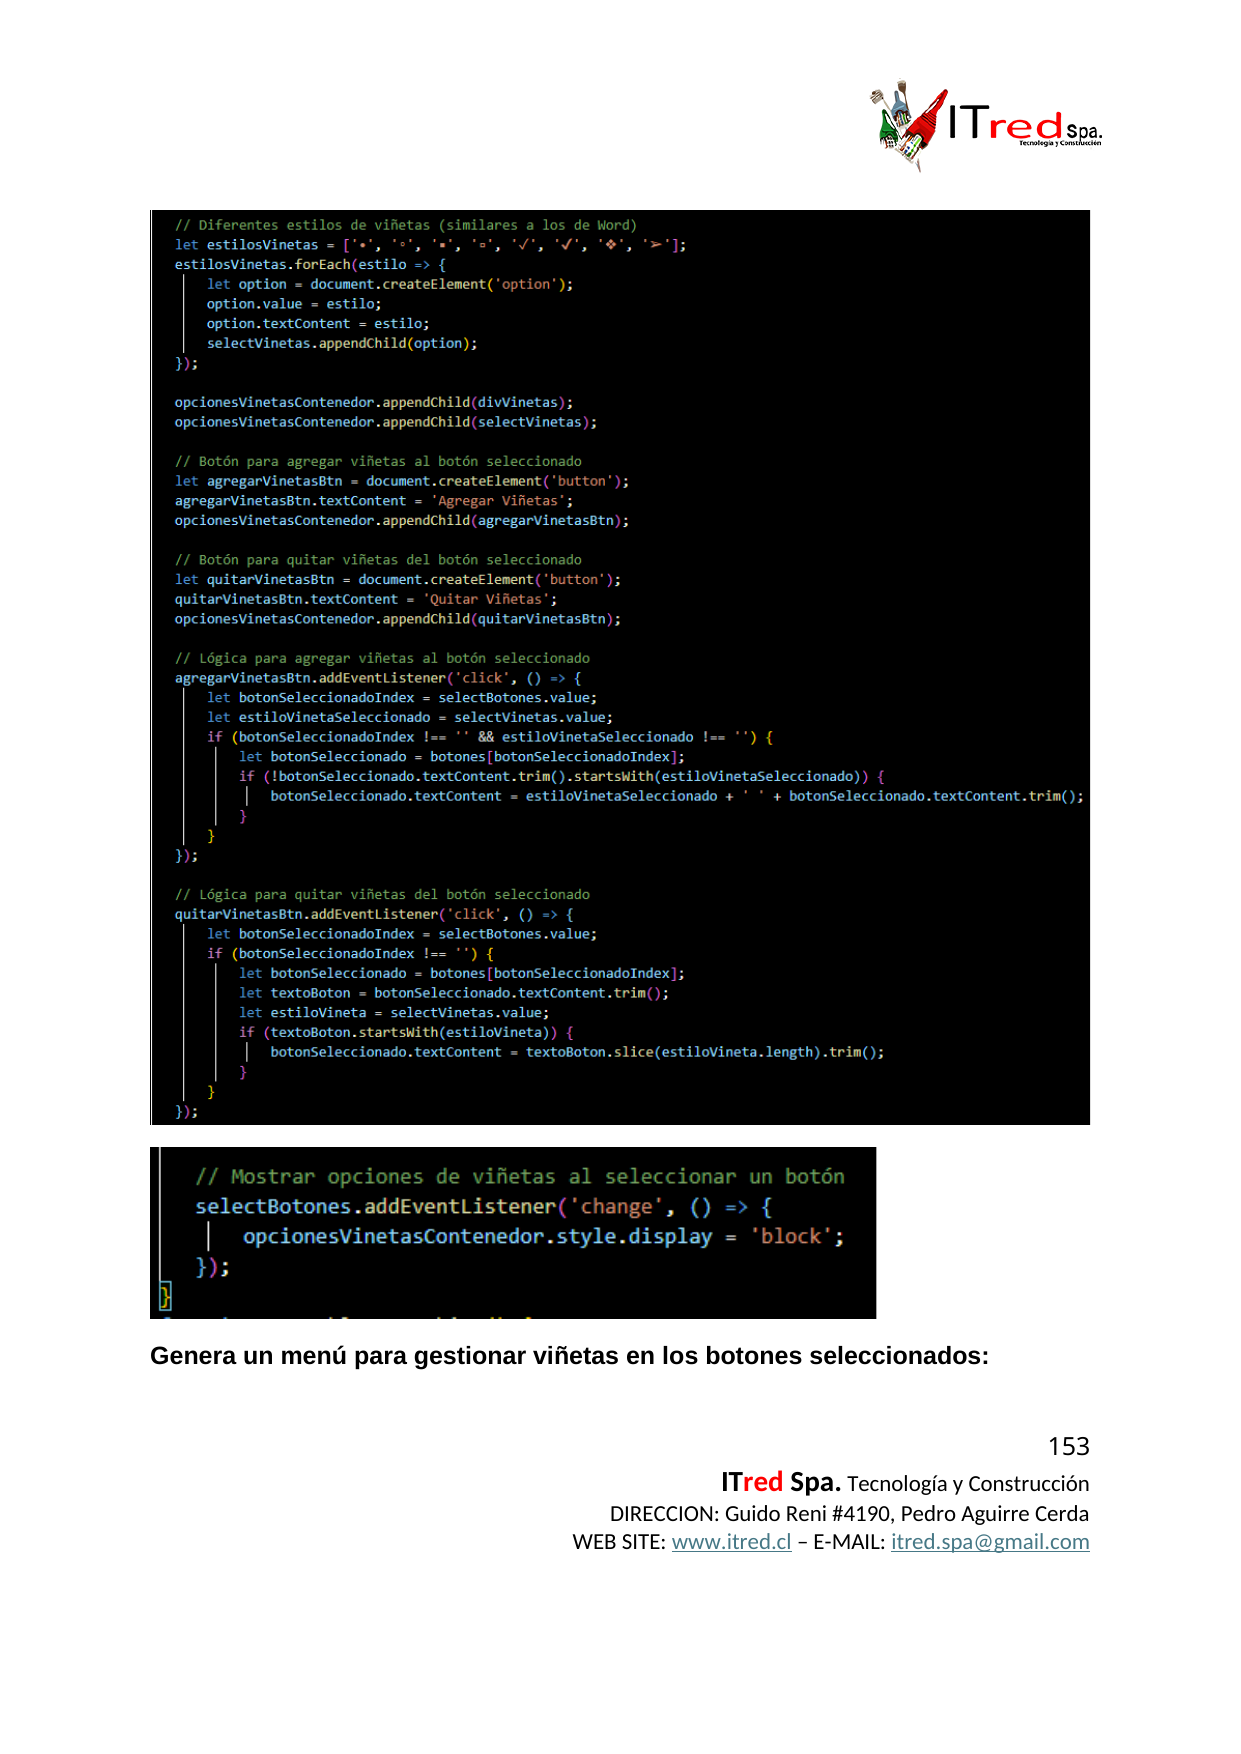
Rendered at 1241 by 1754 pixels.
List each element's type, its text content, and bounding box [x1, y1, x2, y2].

picture [868, 77, 1102, 174]
picture [150, 210, 1091, 1125]
picture [150, 1147, 877, 1319]
text Genera un menú para gestionar viñetas en los botones seleccionados: [150, 1341, 1090, 1370]
